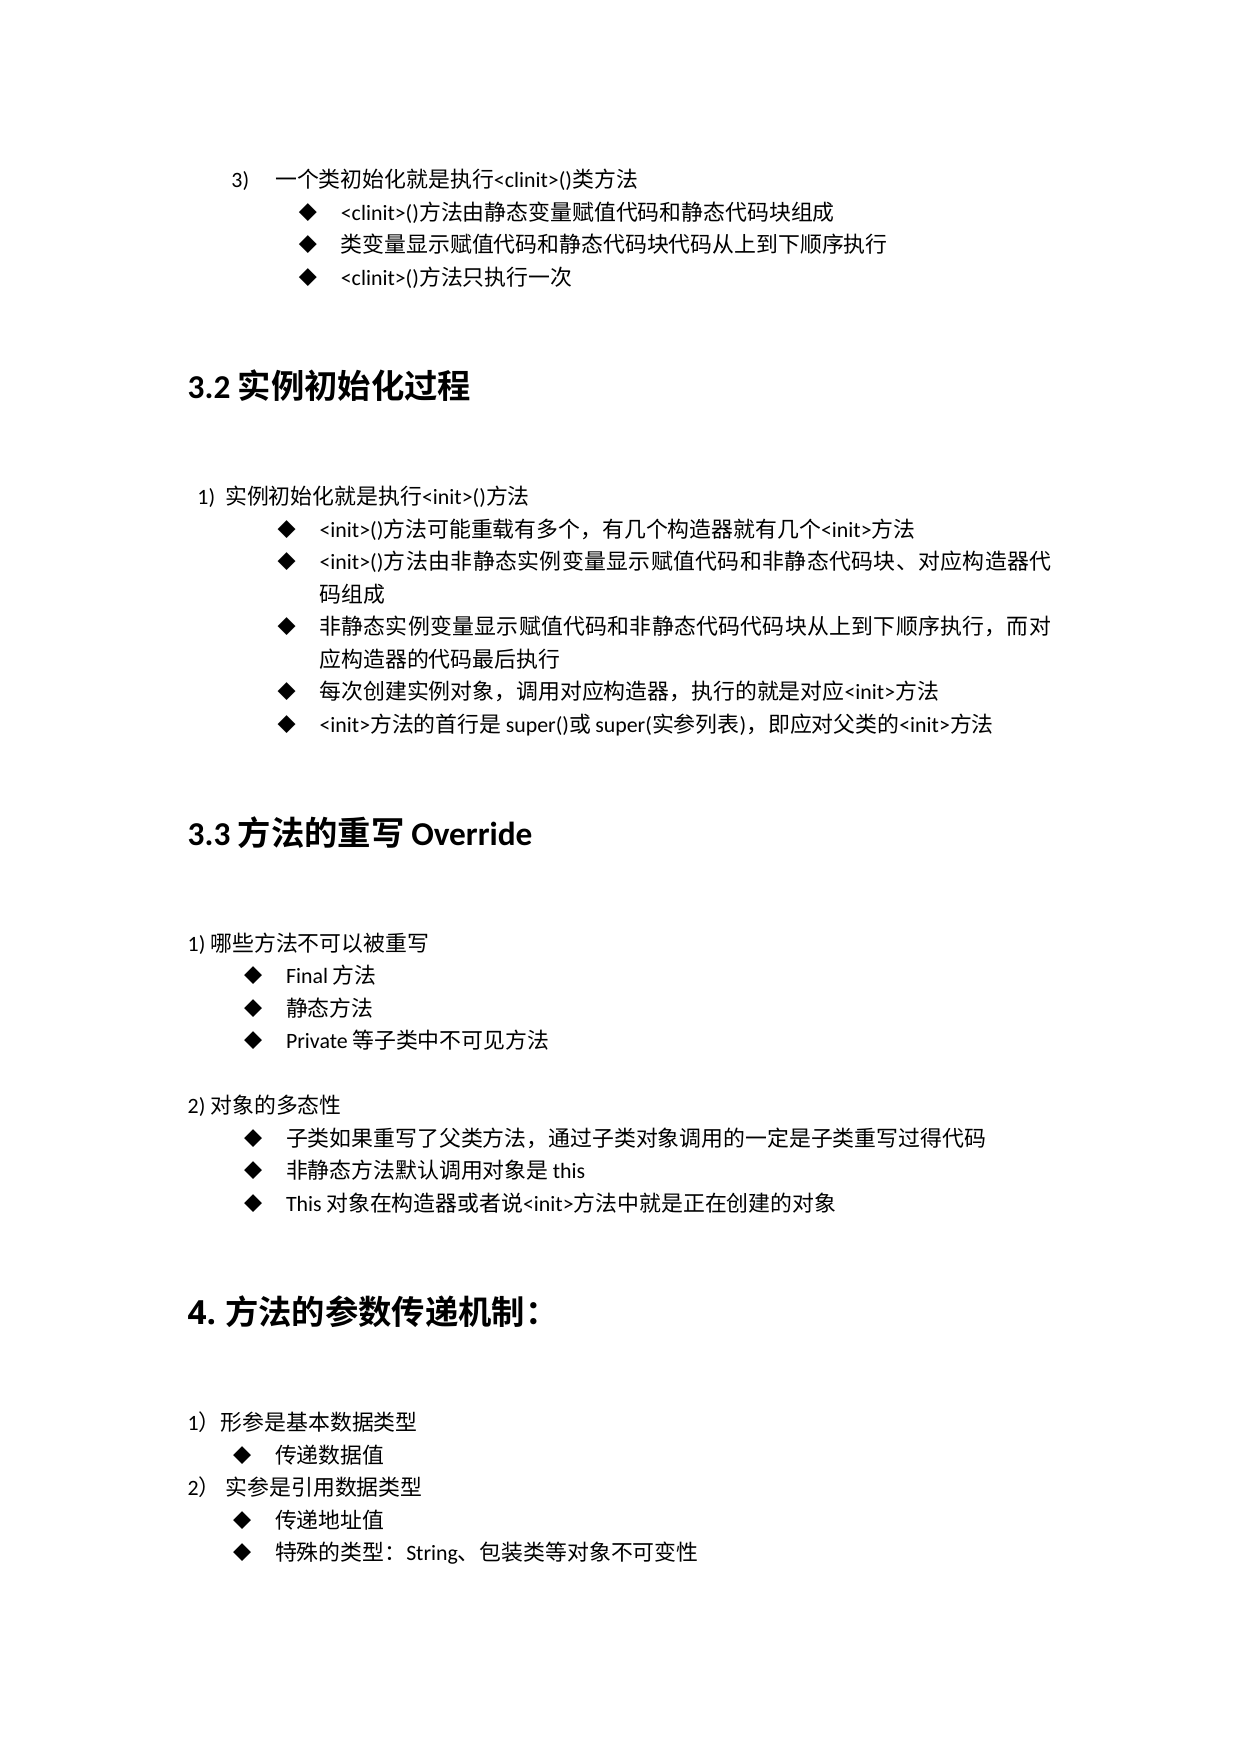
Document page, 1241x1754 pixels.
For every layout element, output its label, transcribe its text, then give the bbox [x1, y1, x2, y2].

text 2) 对象的多态性 [187, 1088, 1053, 1121]
subtitle 3.3 方法的重写Override [187, 798, 1053, 863]
list 非静态实例变量显示赋值代码和非静态代码代码块从上到下顺序执行，而对应构造器的代码最后执行 [276, 609, 1053, 674]
text 2） 实参是引用数据类型 [187, 1470, 1053, 1502]
list This对象在构造器或者说<init>方法中就是正在创建的对象 [242, 1186, 1053, 1218]
list <clinit>()方法只执行一次 [297, 259, 1053, 292]
list 每次创建实例对象，调用对应构造器，执行的就是对应<init>方法 [276, 674, 1053, 706]
list <init>()方法可能重载有多个，有几个构造器就有几个<init>方法 [276, 511, 1053, 544]
list 静态方法 [242, 991, 1053, 1023]
list 非静态方法默认调用对象是this [242, 1153, 1053, 1186]
list 特殊的类型：String、包装类等对象不可变性 [231, 1535, 1053, 1567]
list <init>方法的首行是super()或super(实参列表)，即应对父类的<init>方法 [276, 706, 1053, 739]
list 一个类初始化就是执行<clinit>()类方法 [231, 162, 1053, 194]
list <init>()方法由非静态实例变量显示赋值代码和非静态代码块、对应构造器代码组成 [276, 544, 1053, 609]
subtitle 4. 方法的参数传递机制： [187, 1278, 1053, 1343]
list Private等子类中不可见方法 [242, 1023, 1053, 1056]
list <clinit>()方法由静态变量赋值代码和静态代码块组成 [297, 194, 1053, 227]
list Final方法 [242, 958, 1053, 991]
text 1) 实例初始化就是执行<init>()方法 [187, 479, 1053, 511]
list 传递数据值 [231, 1437, 1053, 1470]
list 子类如果重写了父类方法，通过子类对象调用的一定是子类重写过得代码 [242, 1121, 1053, 1153]
list 传递地址值 [231, 1502, 1053, 1535]
text 1) 哪些方法不可以被重写 [187, 926, 1053, 958]
list 类变量显示赋值代码和静态代码块代码从上到下顺序执行 [297, 227, 1053, 259]
subtitle 3.2 实例初始化过程 [187, 352, 1053, 417]
text 1）形参是基本数据类型 [187, 1405, 1053, 1437]
